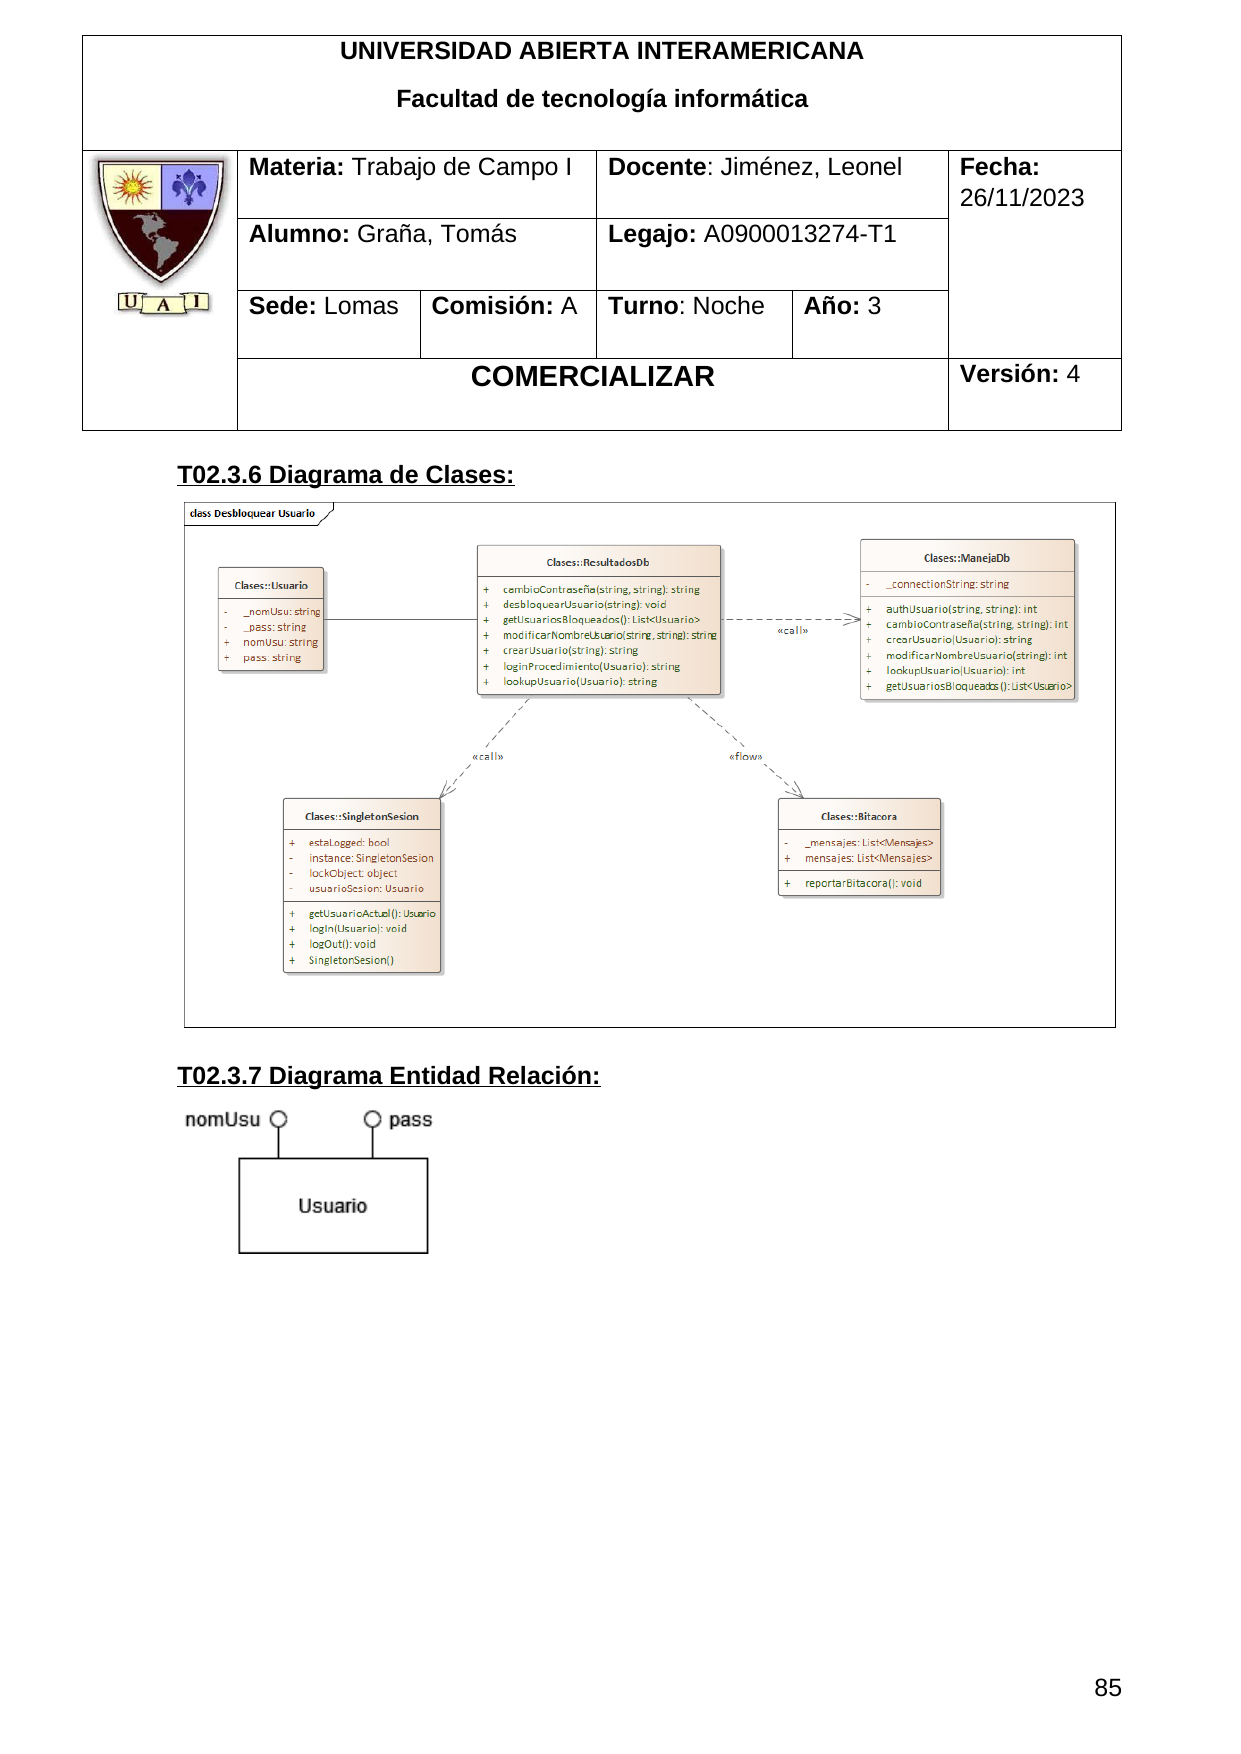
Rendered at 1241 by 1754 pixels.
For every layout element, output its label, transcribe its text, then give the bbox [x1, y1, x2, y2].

picture [87, 151, 234, 320]
picture [177, 495, 1122, 1034]
subtitle T02.3.7 Diagrama Entidad Relación: [177, 1061, 1122, 1089]
picture [177, 1096, 460, 1254]
subtitle T02.3.6 Diagrama de Clases: [177, 460, 1122, 488]
